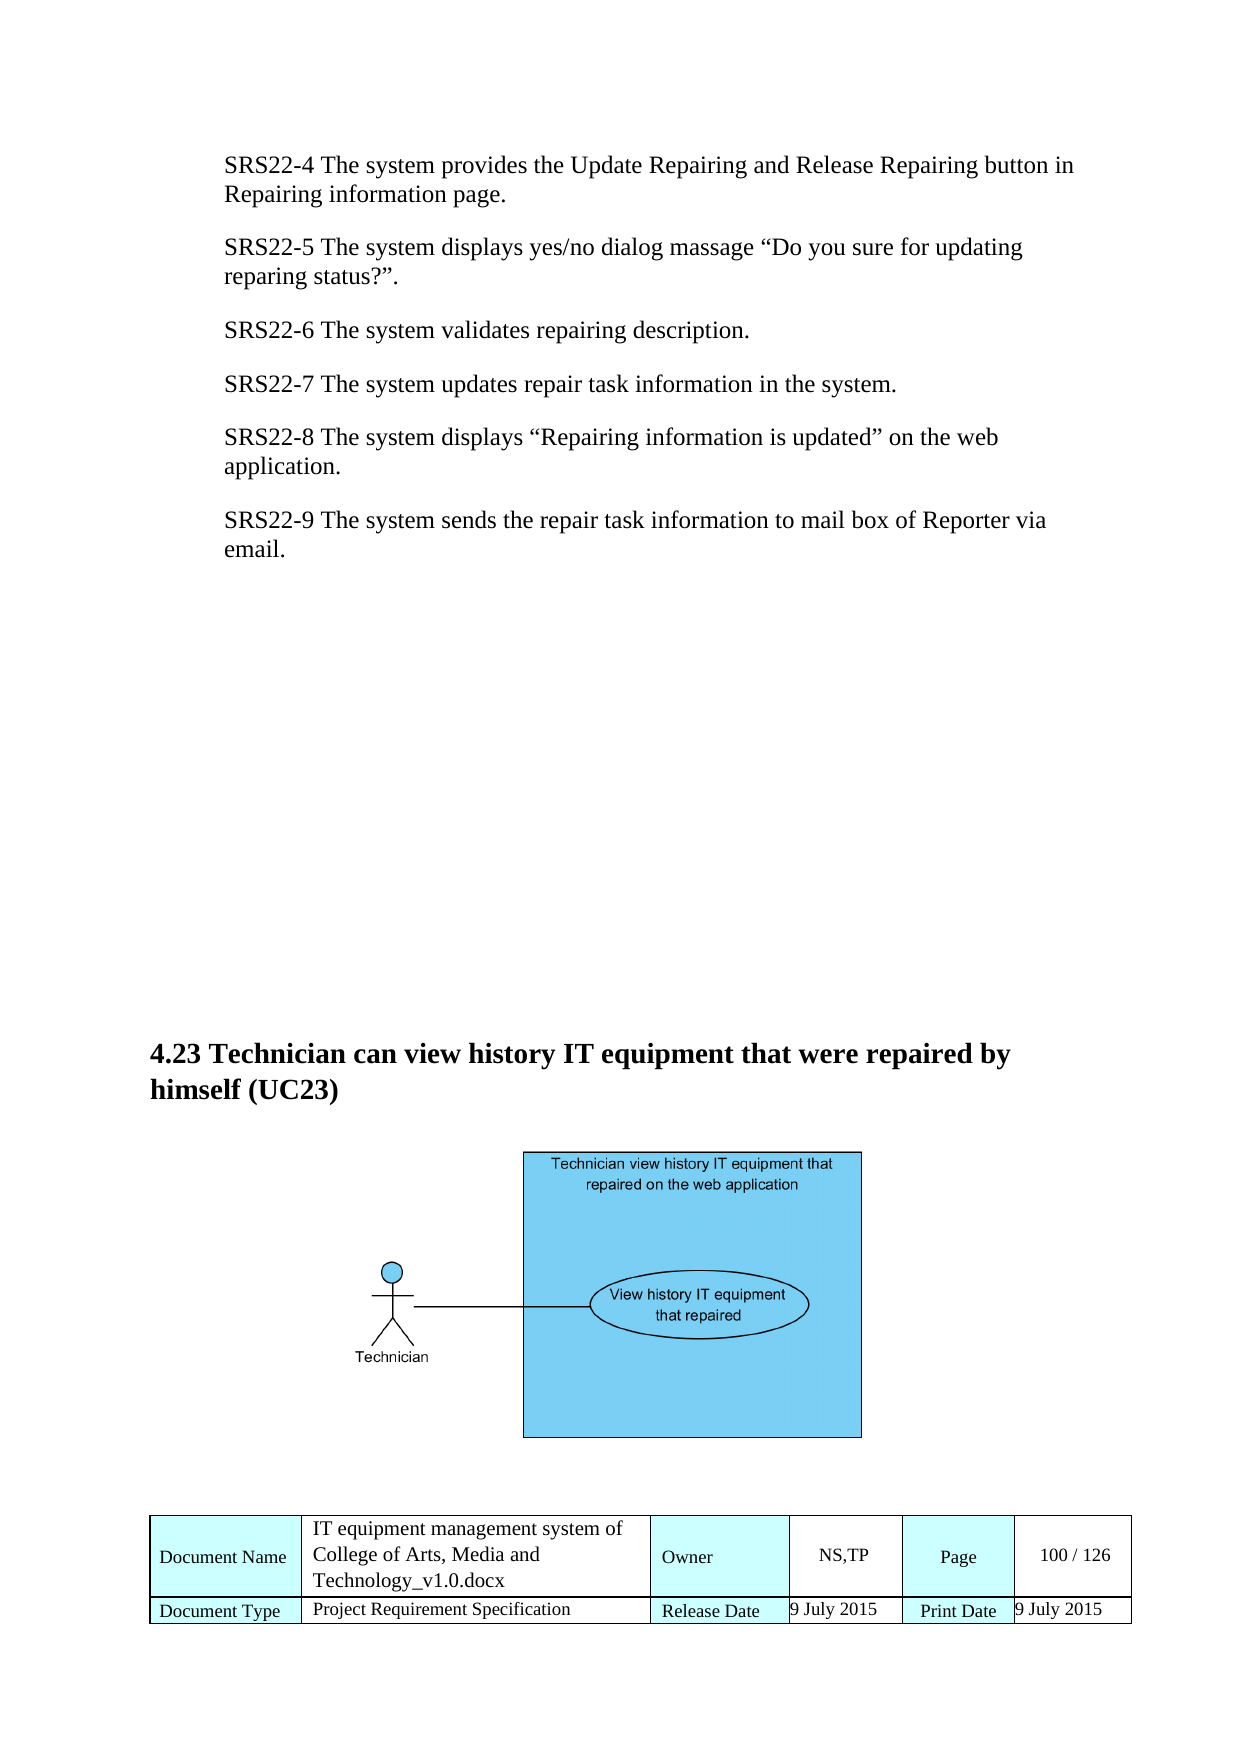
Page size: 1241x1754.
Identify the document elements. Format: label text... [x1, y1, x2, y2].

text SRS22-4 The system provides the Update Repairing and Release Repairing button in Repairing information page. [224, 150, 1090, 207]
text SRS22-9 The system sends the repair task information to mail box of Reporter via email. [224, 505, 1090, 562]
text SRS22-8 The system displays “Repairing information is updated” on the web application. [224, 422, 1090, 480]
text SRS22-5 The system displays yes/no dialog massage “Do you sure for updating reparing status?”. [224, 232, 1090, 290]
text SRS22-7 The system updates repair task information in the system. [224, 369, 1090, 397]
picture [338, 1149, 868, 1444]
subtitle 4.23 Technician can view history IT equipment that were repaired by himself (UC23) [150, 1036, 1090, 1106]
text SRS22-6 The system validates repairing description. [224, 315, 1090, 344]
